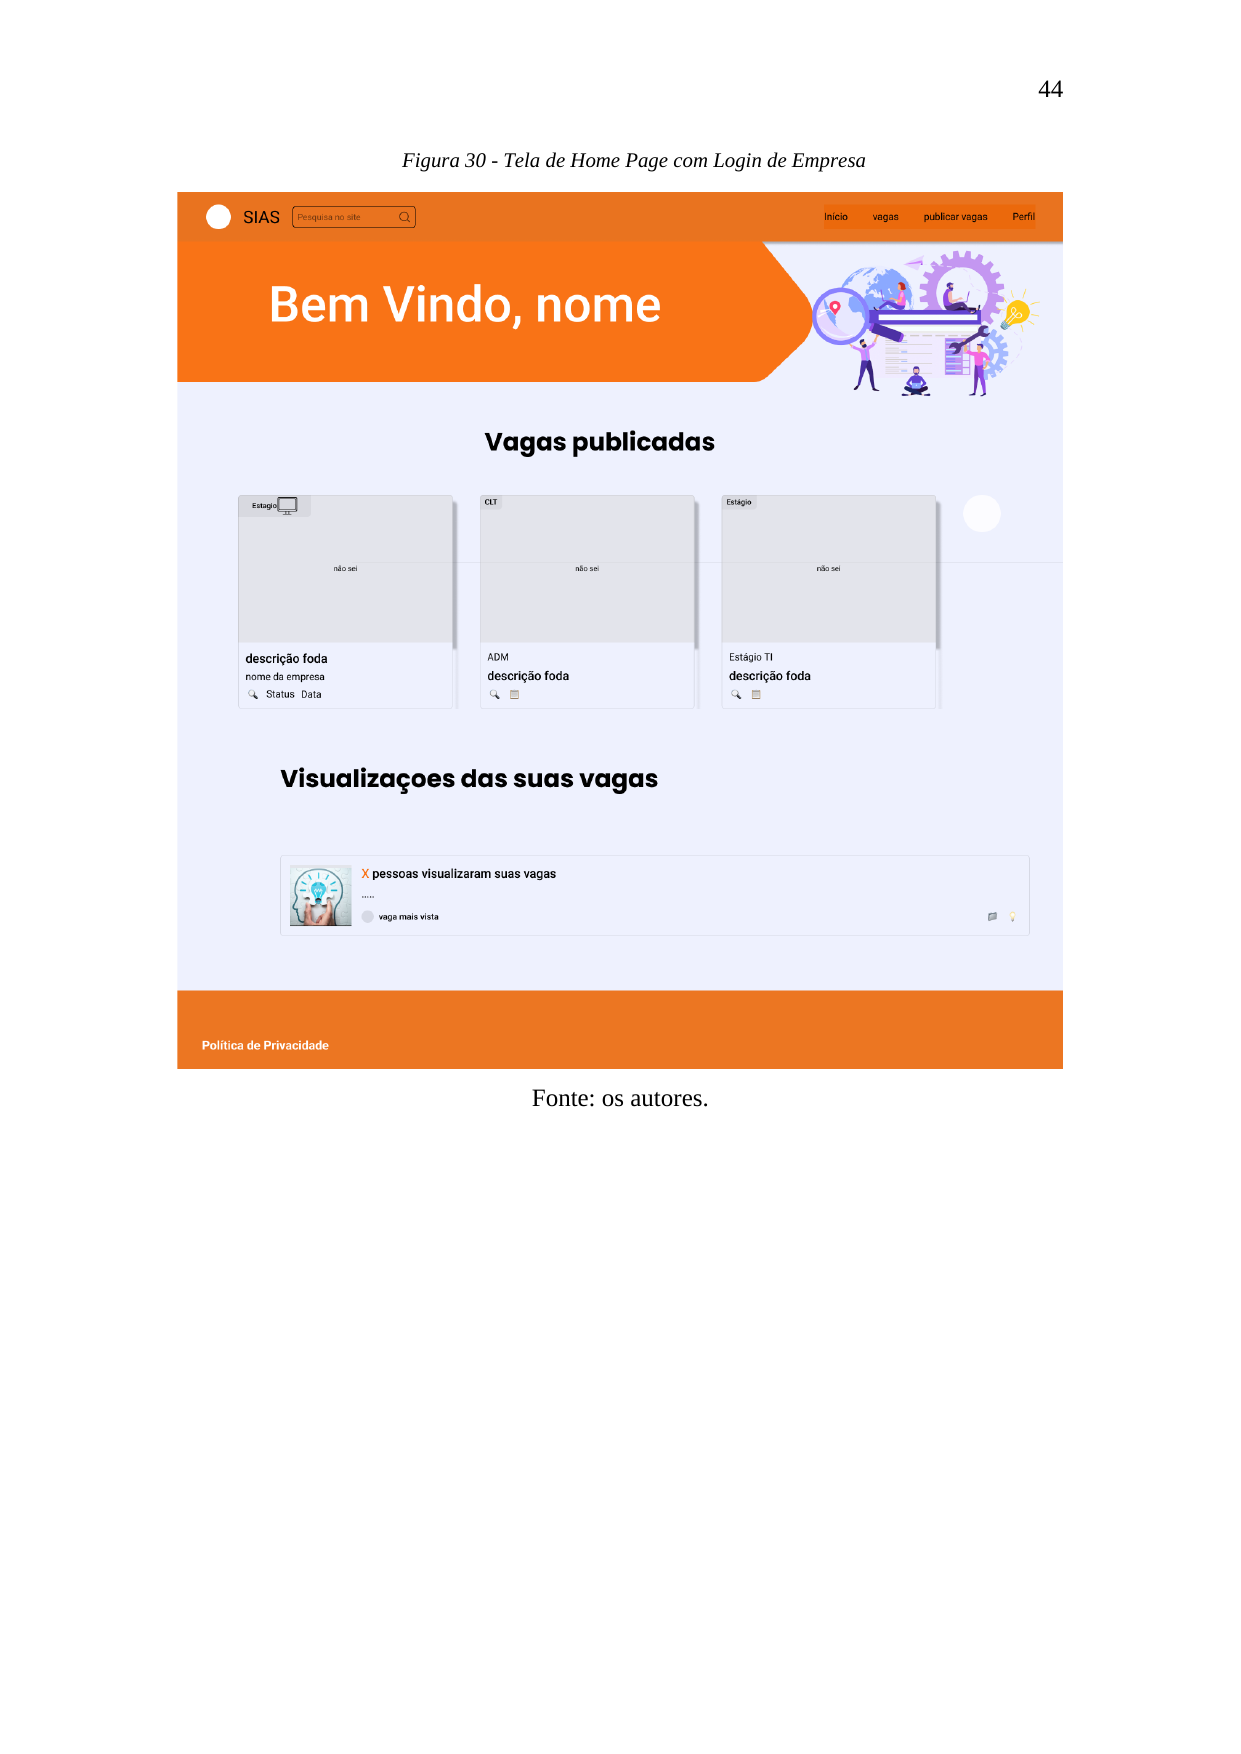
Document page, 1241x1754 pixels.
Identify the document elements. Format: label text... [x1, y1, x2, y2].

text Fonte: os autores. [177, 1083, 1063, 1112]
text Figura 30 - Tela de Home Page com Login de Empresa [177, 148, 1063, 172]
picture [177, 192, 1063, 1069]
